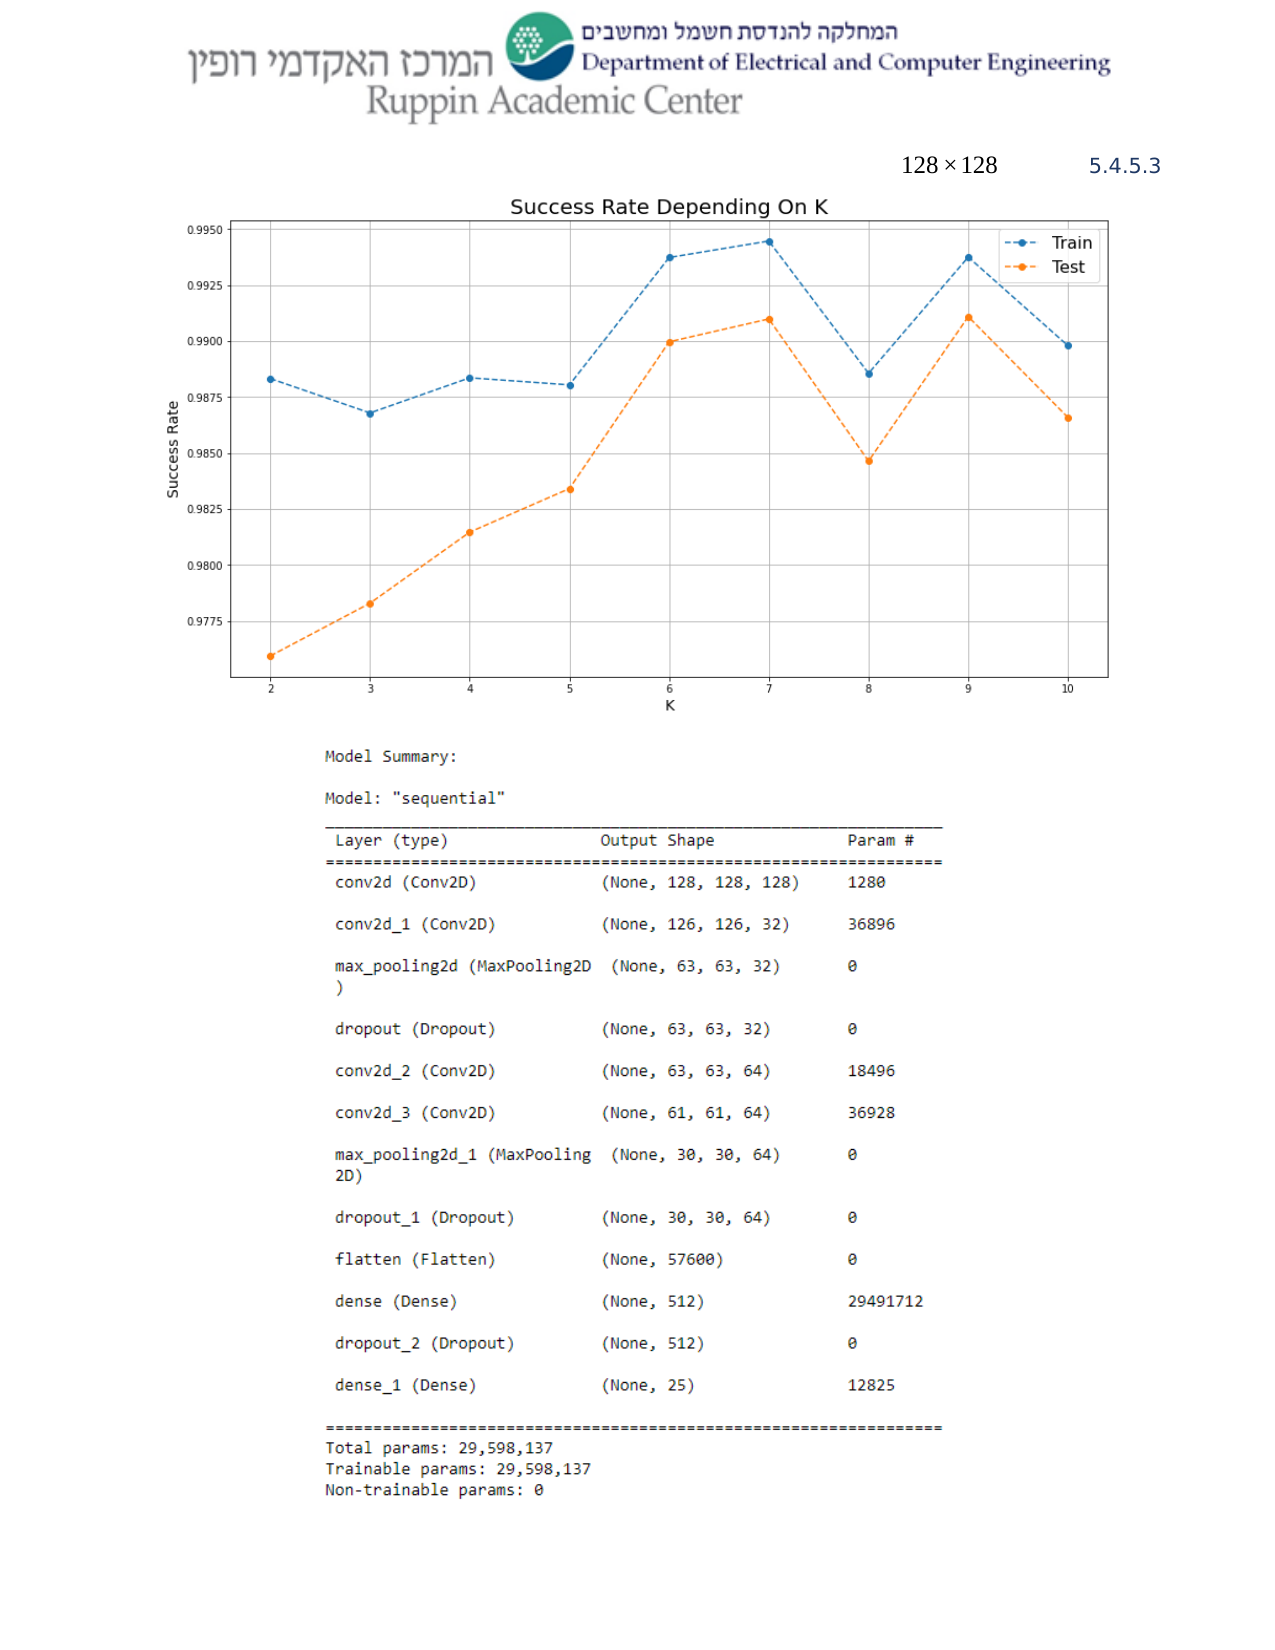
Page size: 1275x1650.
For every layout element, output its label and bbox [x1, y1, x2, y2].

picture [318, 741, 957, 1504]
picture [160, 191, 1115, 721]
picture [150, 9, 1125, 128]
